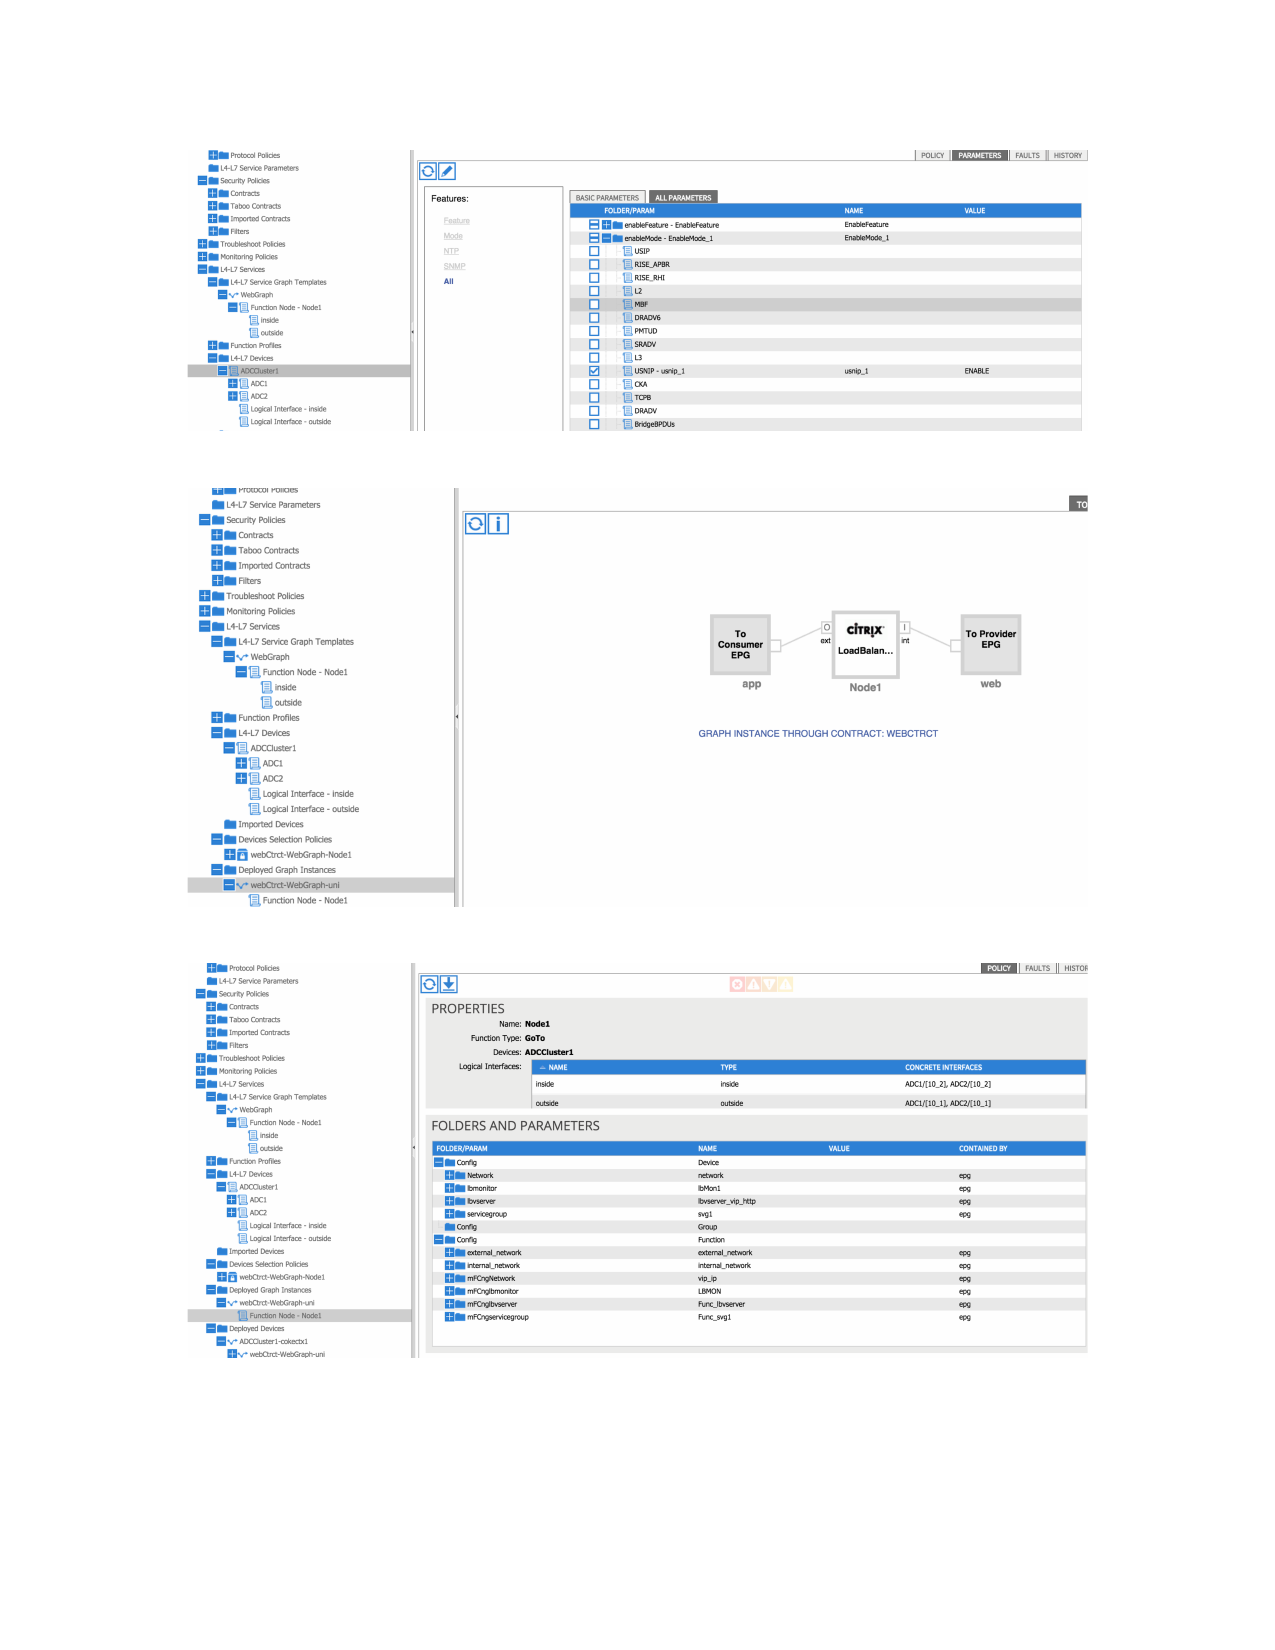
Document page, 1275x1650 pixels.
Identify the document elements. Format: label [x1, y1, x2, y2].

picture [187, 488, 1088, 907]
picture [187, 963, 1088, 1358]
picture [187, 150, 1088, 431]
